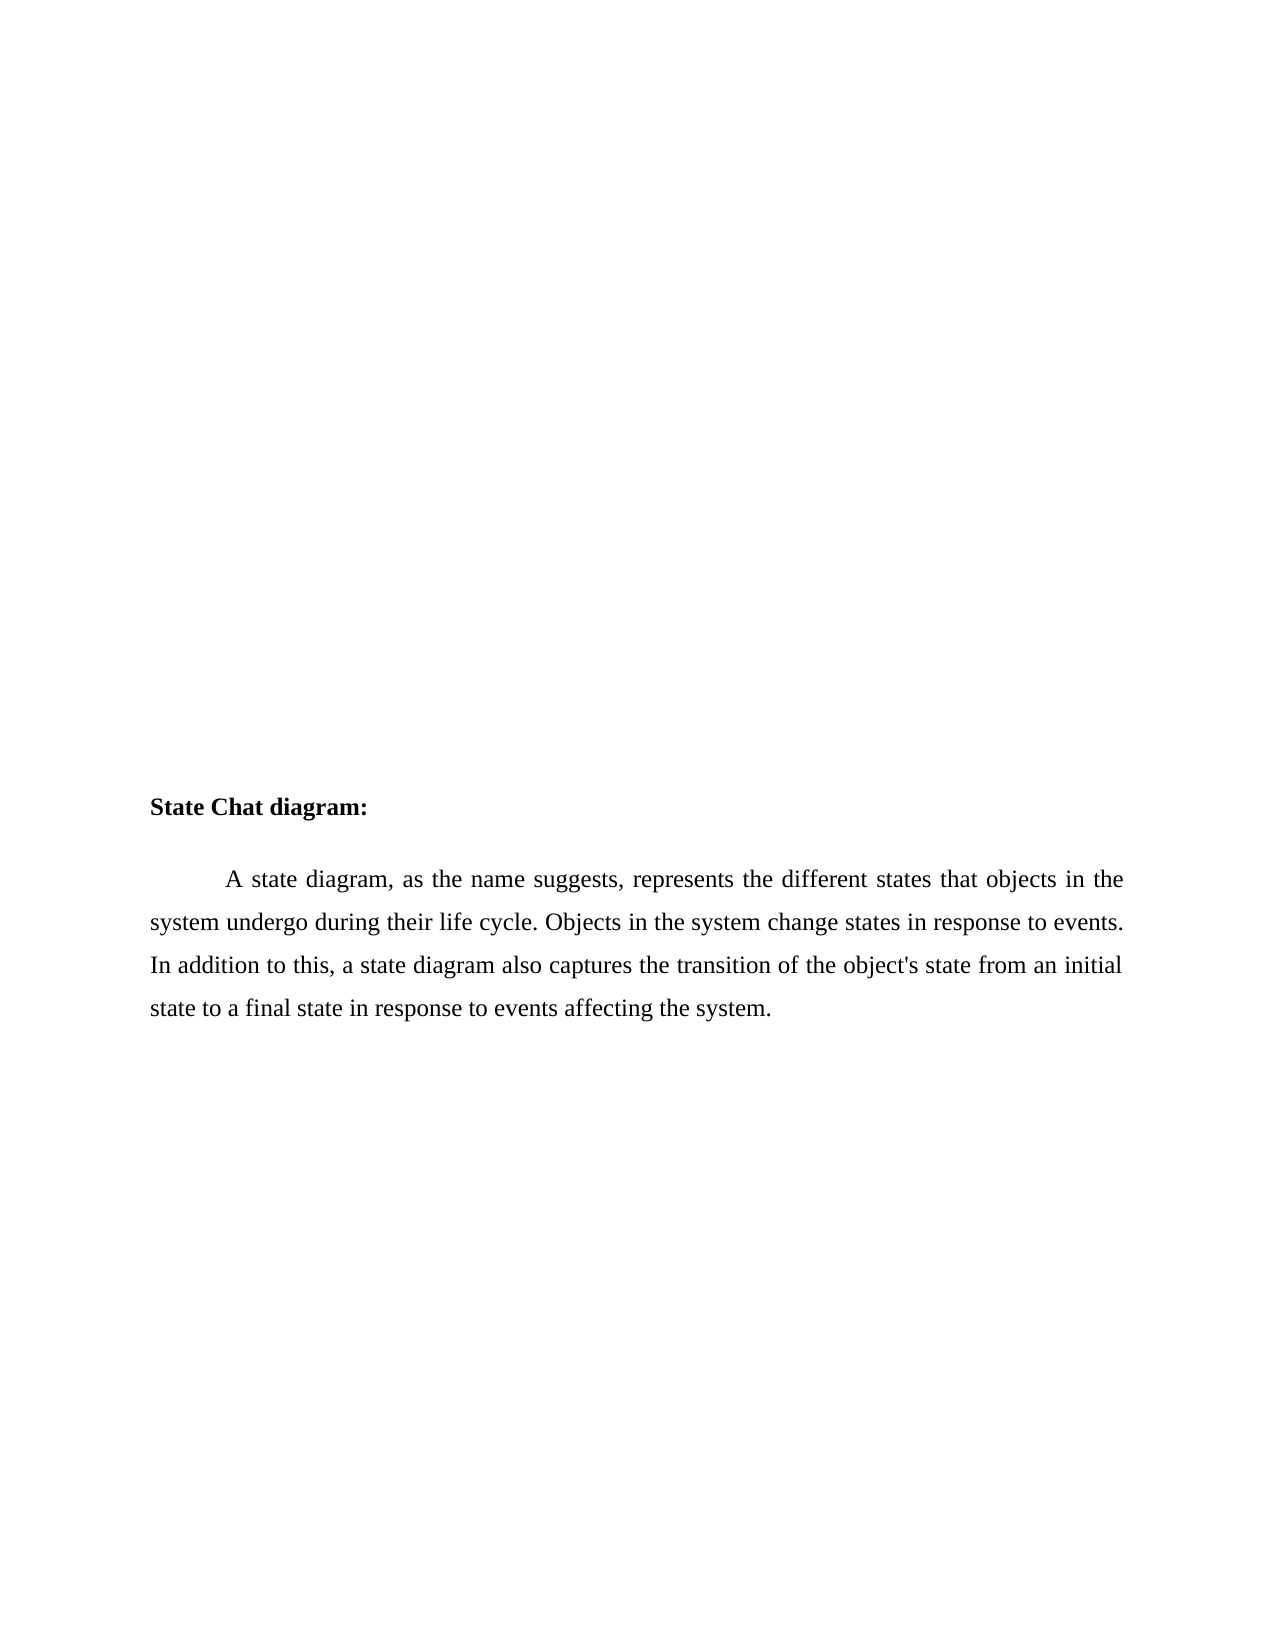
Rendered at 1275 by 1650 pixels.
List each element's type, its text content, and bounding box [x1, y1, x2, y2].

text A state diagram, as the name suggests, represents the different states that objects in the system undergo during their life cycle. Objects in the system change states in response to events. In addition to this, a state diagram also captures the transition of the object's state from an initial state to a final state in response to events affecting the system. [150, 864, 1125, 1022]
text State Chat diagram: [150, 792, 1125, 821]
